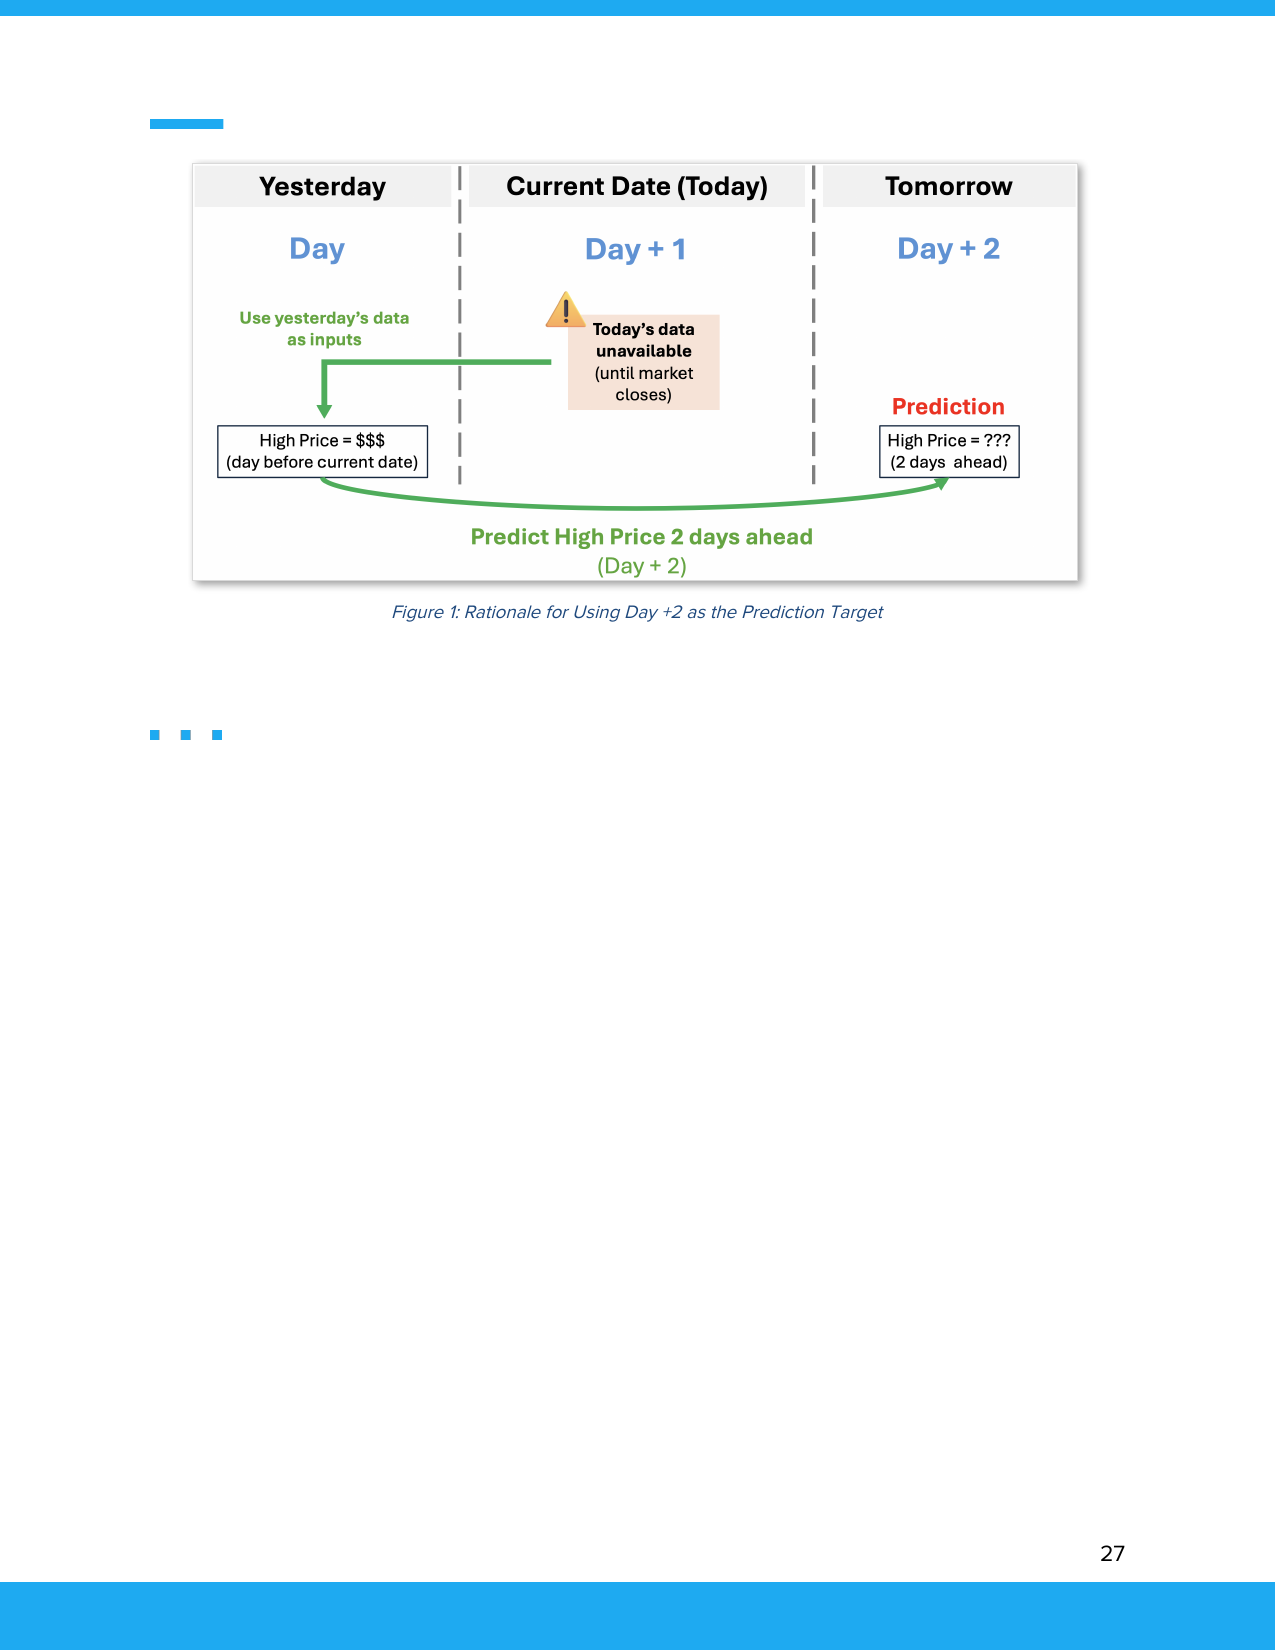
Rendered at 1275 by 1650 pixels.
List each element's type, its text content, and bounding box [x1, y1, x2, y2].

picture [150, 119, 224, 129]
picture [0, 0, 1275, 16]
picture [150, 730, 222, 740]
text Figure 1: Rationale for Using Day +2 as the Prediction Target [150, 602, 1125, 624]
picture [193, 164, 1077, 580]
picture [0, 1582, 1275, 1650]
